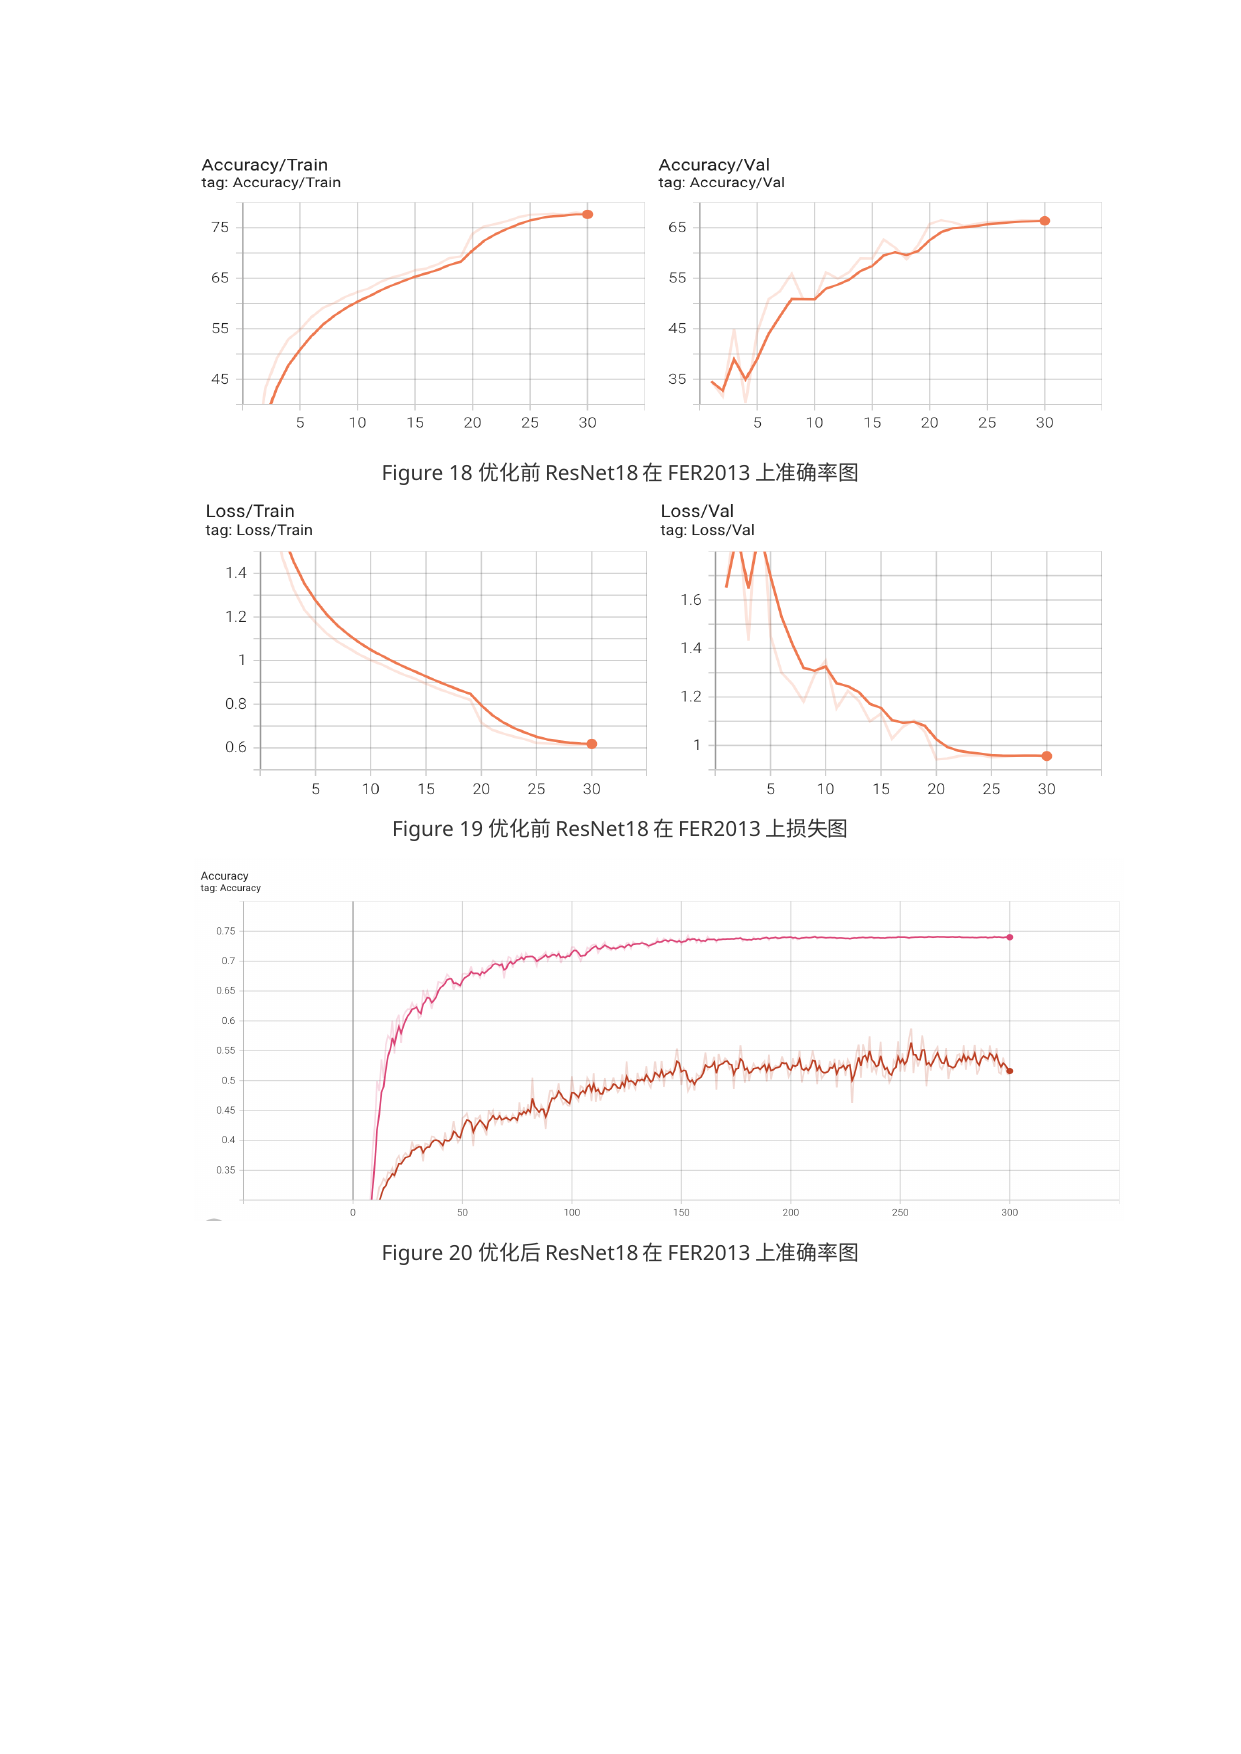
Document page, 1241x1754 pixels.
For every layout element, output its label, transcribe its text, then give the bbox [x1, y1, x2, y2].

picture [193, 858, 1124, 1221]
text Figure 19 优化前ResNet18在FER2013上损失图 [148, 812, 1093, 843]
text Figure 18 优化前ResNet18在FER2013上准确率图 [148, 456, 1093, 486]
text Figure 20 优化后ResNet18在FER2013上准确率图 [148, 1236, 1093, 1266]
picture [193, 501, 1115, 797]
picture [193, 141, 1106, 441]
